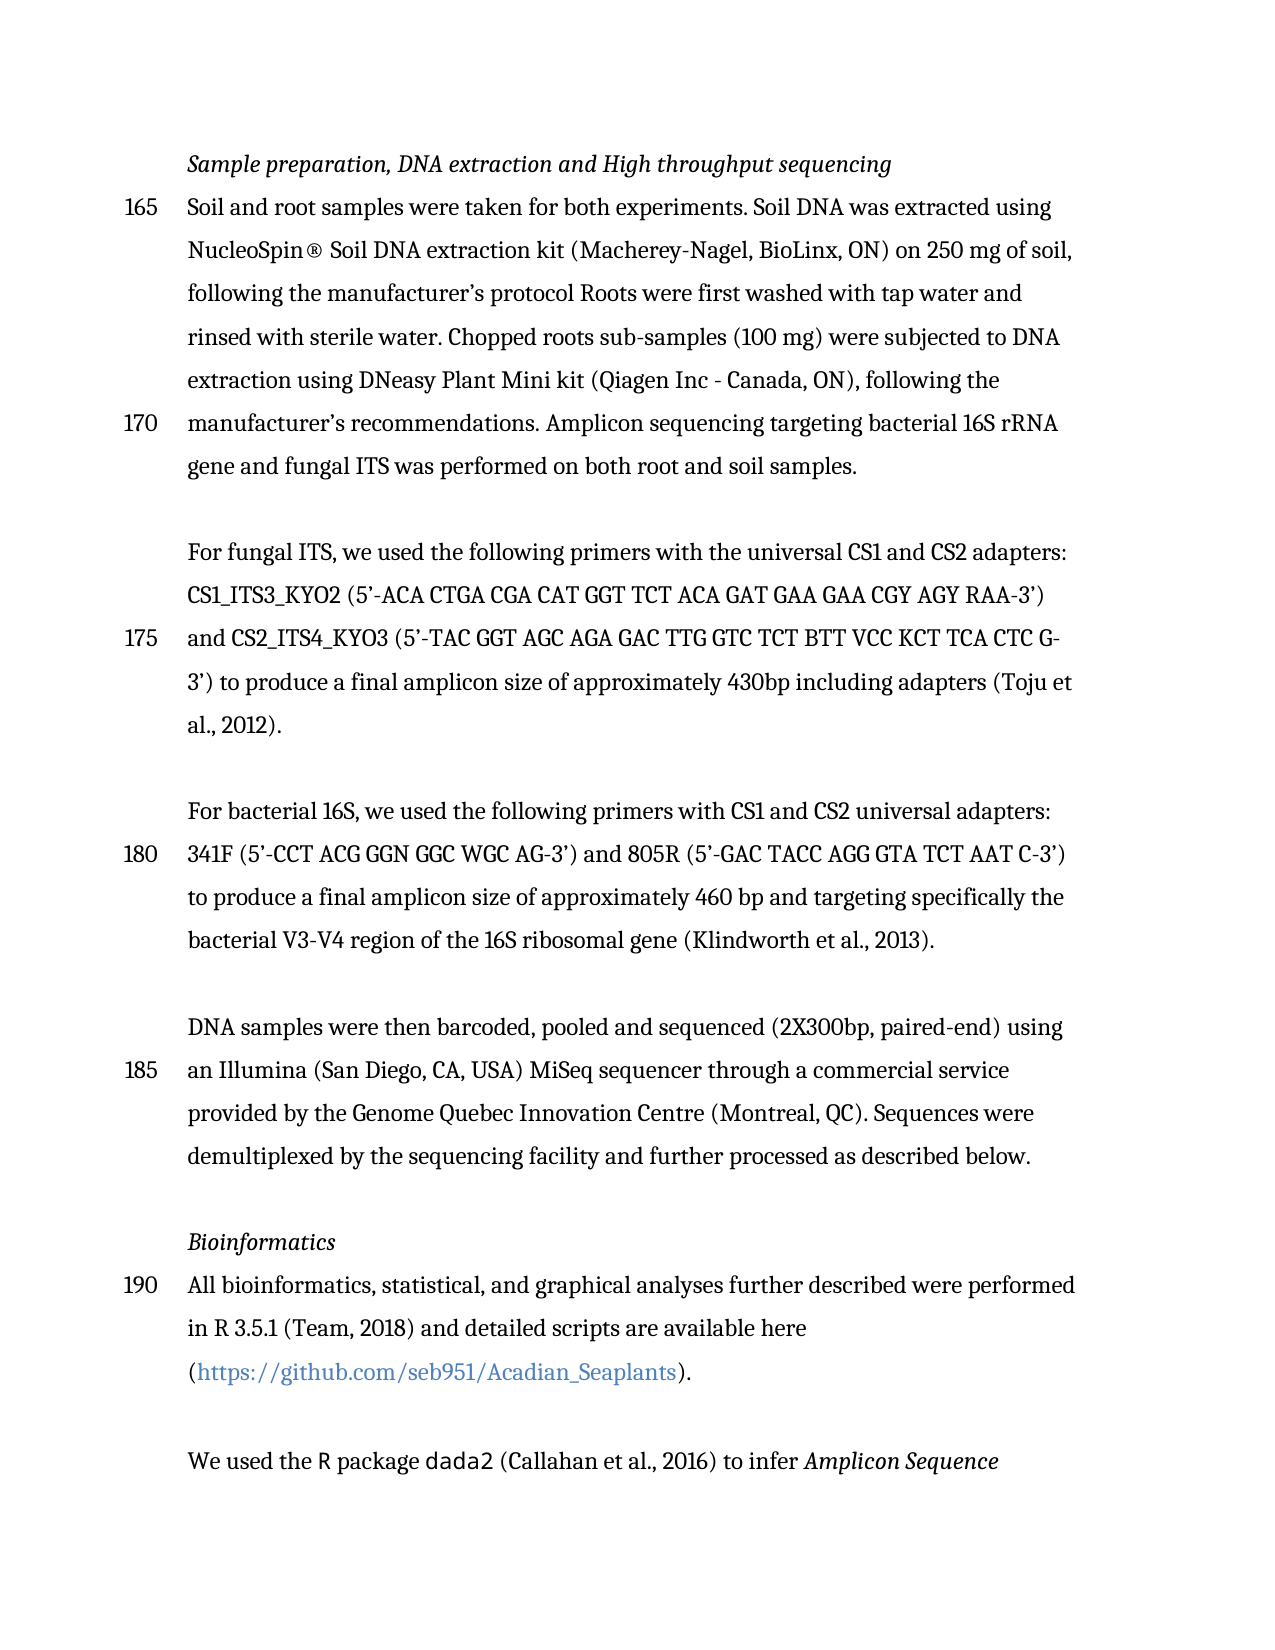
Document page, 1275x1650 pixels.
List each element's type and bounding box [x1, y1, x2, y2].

text [187, 150, 1088, 1476]
